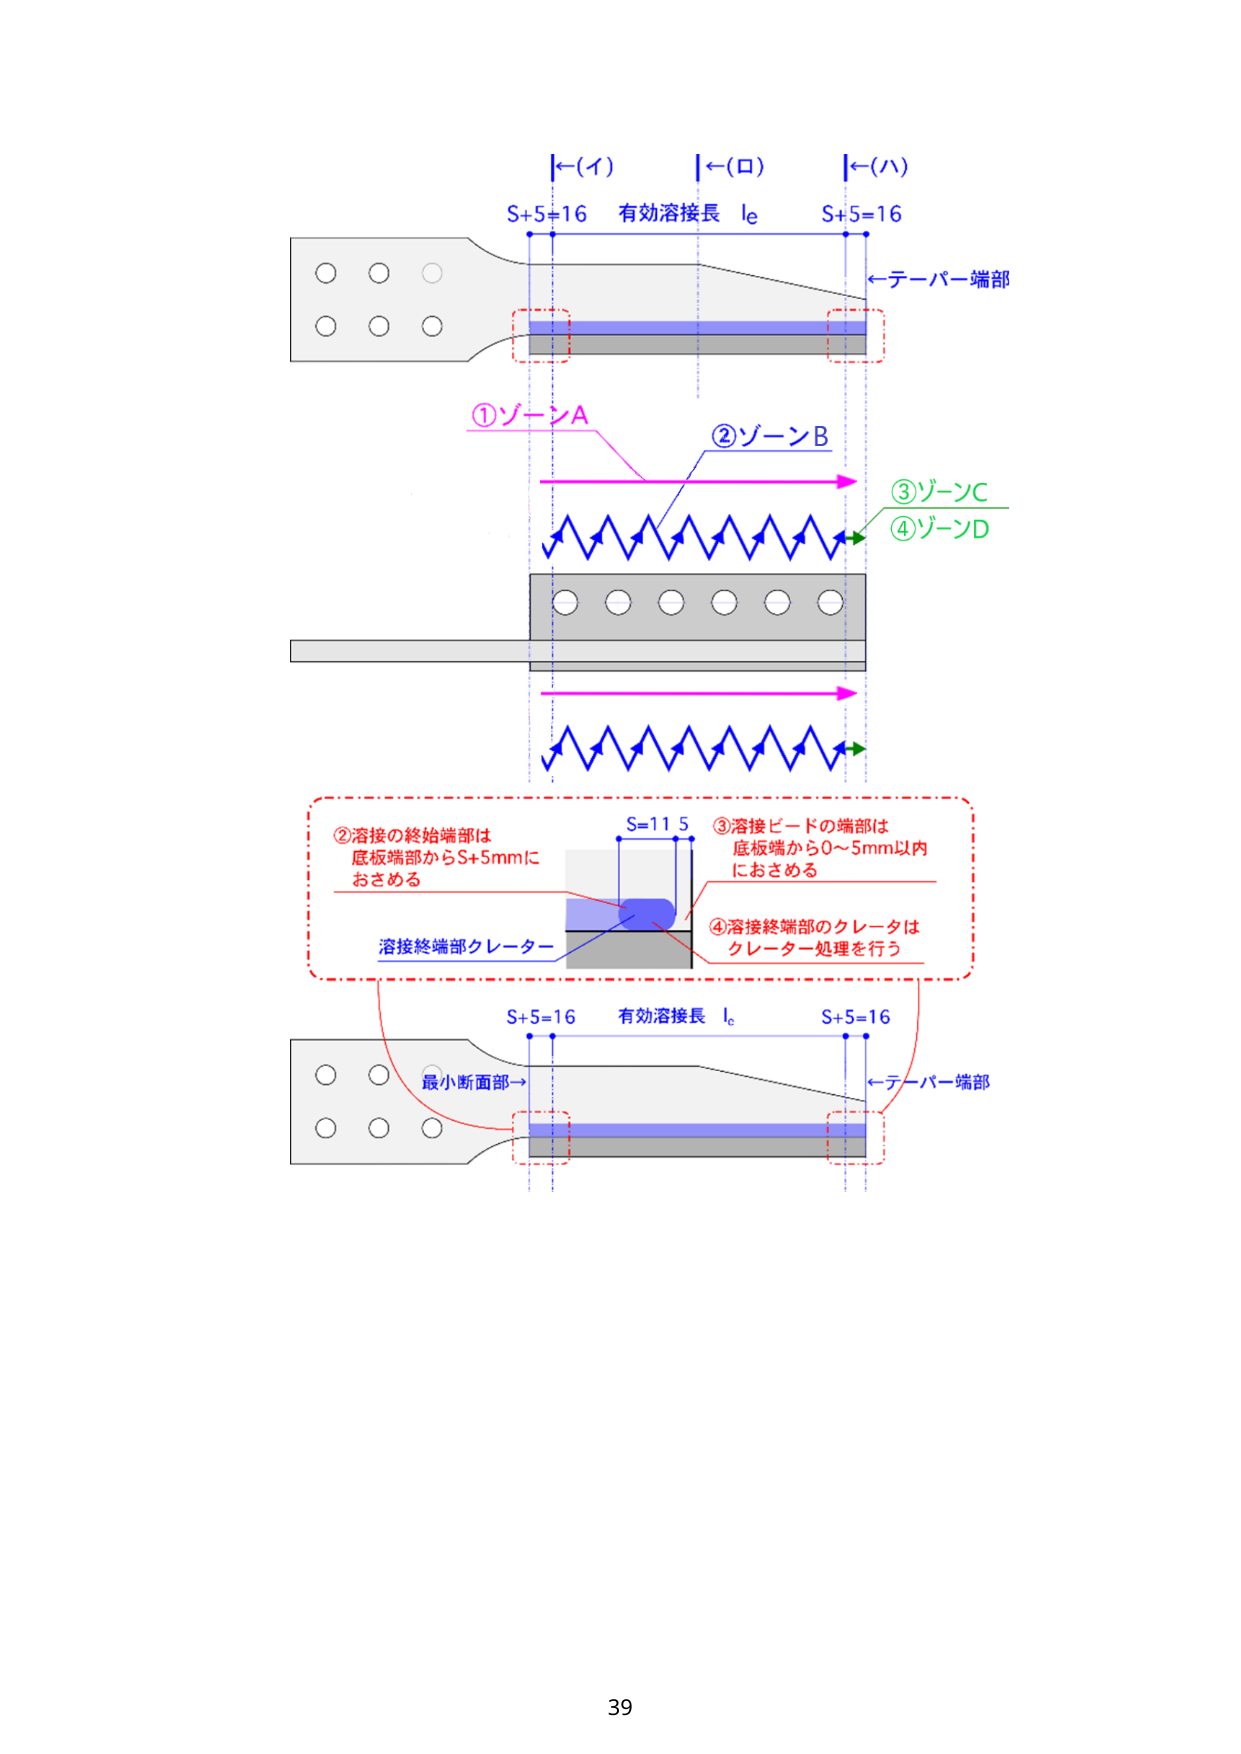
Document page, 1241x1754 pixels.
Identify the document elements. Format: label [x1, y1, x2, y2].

picture [290, 154, 1010, 1192]
